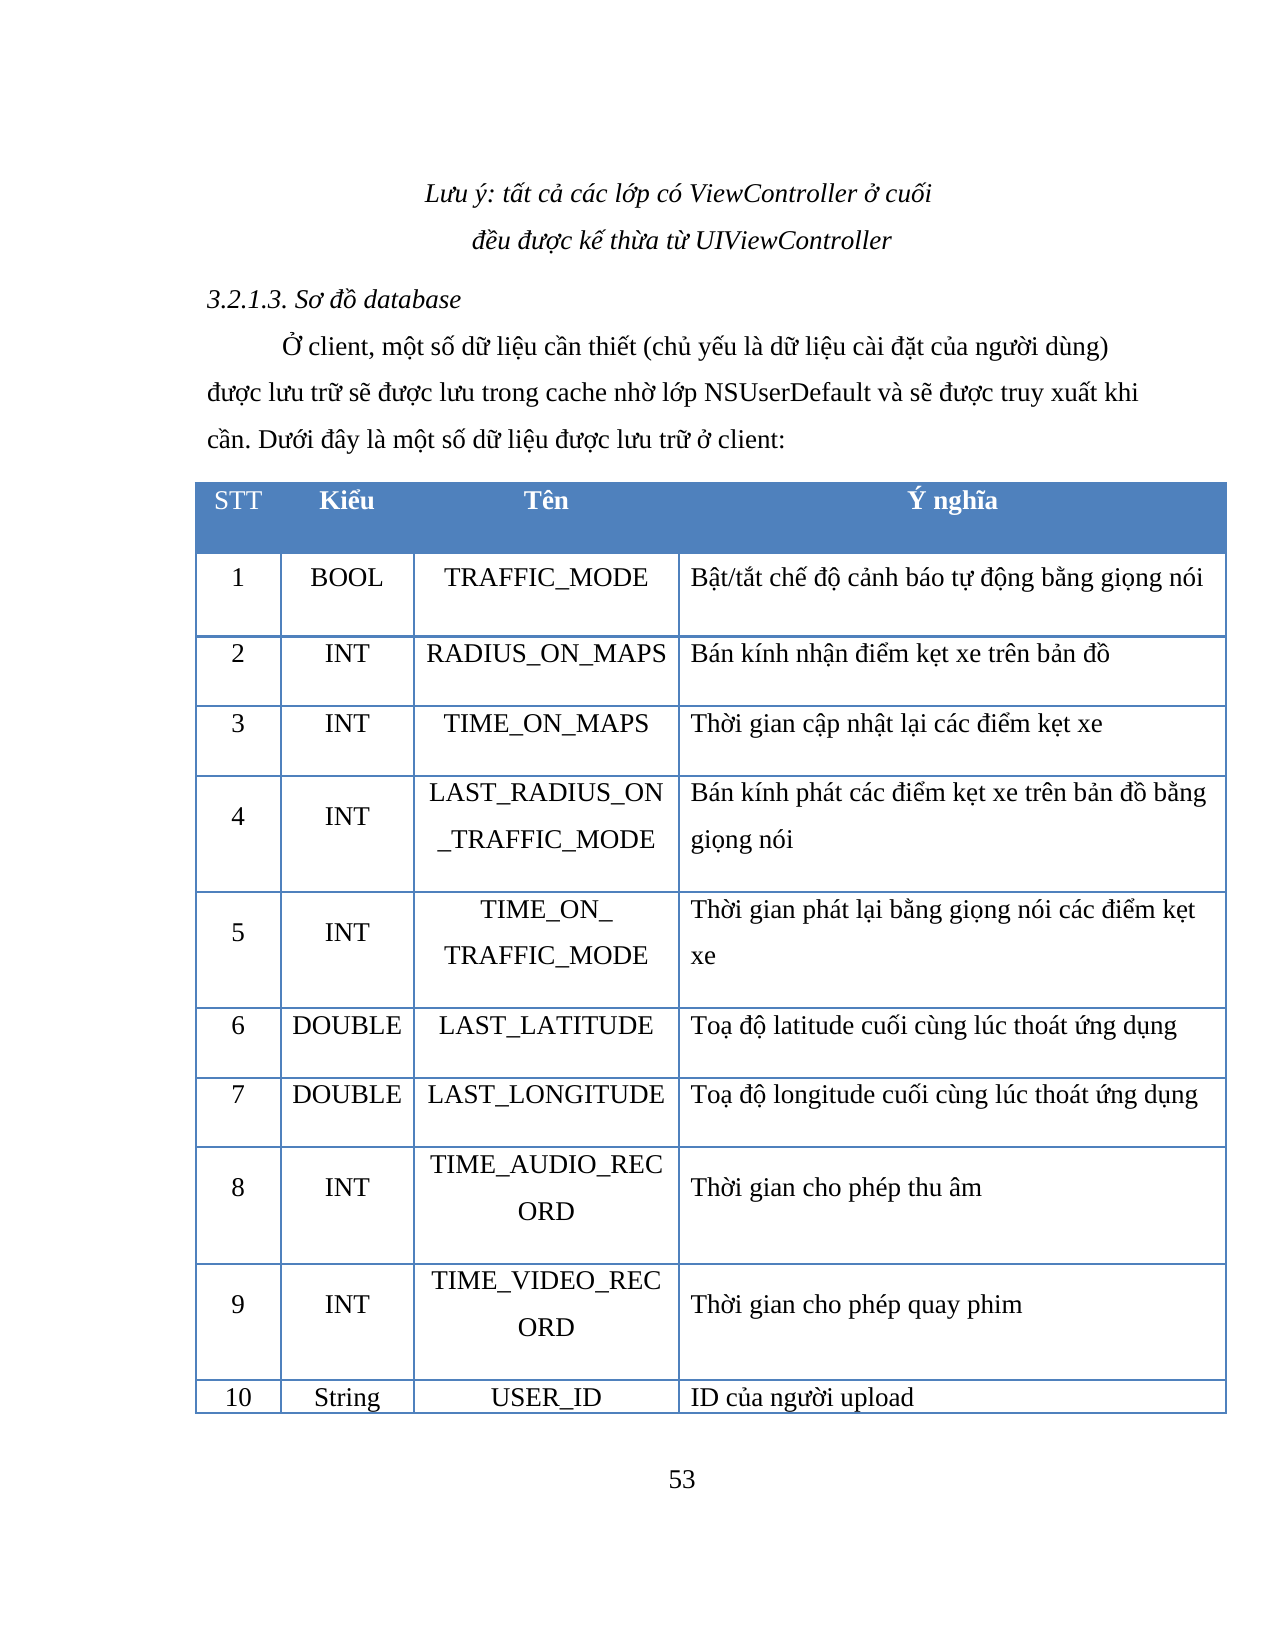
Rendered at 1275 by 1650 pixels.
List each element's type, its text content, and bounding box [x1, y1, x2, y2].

table_cell 1 [197, 554, 280, 635]
table_cell INT [282, 1148, 413, 1262]
table_cell Bán kính phát các điểm kẹt xe trên bản đồ bằng giọng nói [680, 777, 1225, 891]
table_cell INT [282, 638, 413, 705]
table_cell Thời gian phát lại bằng giọng nói các điểm kẹt xe [680, 893, 1225, 1007]
text Lưu ý: tất cả các lớp có ViewController ở cuối đều được kế thừa từ UIViewController [207, 177, 1157, 255]
table_cell Bán kính nhận điểm kẹt xe trên bản đồ [680, 638, 1225, 705]
table_cell 6 [197, 1009, 280, 1077]
table_cell TRAFFIC_MODE [415, 554, 678, 635]
table_cell 2 [197, 638, 280, 705]
table_cell INT [282, 777, 413, 891]
table_cell INT [282, 893, 413, 1007]
table_cell 9 [197, 1265, 280, 1379]
table_cell ID của người upload [680, 1381, 1225, 1412]
table_cell Thời gian cho phép quay phim [680, 1265, 1225, 1379]
table_cell Thời gian cập nhật lại các điểm kẹt xe [680, 707, 1225, 774]
table_cell DOUBLE [282, 1009, 413, 1077]
text 3.2.1.3. Sơ đồ database [207, 283, 1157, 314]
table_header Ý nghĩa [680, 484, 1225, 552]
table_cell INT [282, 707, 413, 774]
table_cell LAST_RADIUS_ON_TRAFFIC_MODE [415, 777, 678, 891]
table_header STT [197, 484, 280, 552]
table_cell 7 [197, 1079, 280, 1146]
table_cell RADIUS_ON_MAPS [415, 638, 678, 705]
table_cell 8 [197, 1148, 280, 1262]
table_cell 5 [197, 893, 280, 1007]
table_cell 10 [197, 1381, 280, 1412]
table_cell USER_ID [415, 1381, 678, 1412]
table_cell 3 [197, 707, 280, 774]
table_cell 4 [197, 777, 280, 891]
table_cell LAST_LATITUDE [415, 1009, 678, 1077]
table_cell INT [282, 1265, 413, 1379]
table_cell Toạ độ latitude cuối cùng lúc thoát ứng dụng [680, 1009, 1225, 1077]
table_cell LAST_LONGITUDE [415, 1079, 678, 1146]
table_cell BOOL [282, 554, 413, 635]
table_cell TIME_ON_ TRAFFIC_MODE [415, 893, 678, 1007]
table_header Kiểu [282, 484, 413, 552]
table_cell Toạ độ longitude cuối cùng lúc thoát ứng dụng [680, 1079, 1225, 1146]
table_cell TIME_AUDIO_RECORD [415, 1148, 678, 1262]
table_cell DOUBLE [282, 1079, 413, 1146]
table_cell TIME_VIDEO_RECORD [415, 1265, 678, 1379]
text Ở client, một số dữ liệu cần thiết (chủ yếu là dữ liệu cài đặt của người dùng) được lưu trữ sẽ được lưu trong cache nhờ lớp NSUserDefault và sẽ được truy xuất khi cần. Dưới đây là một số dữ liệu được lưu trữ ở client: [207, 330, 1157, 454]
table_header Tên [415, 484, 678, 552]
table_cell String [282, 1381, 413, 1412]
table_cell Thời gian cho phép thu âm [680, 1148, 1225, 1262]
table_cell Bật/tắt chế độ cảnh báo tự động bằng giọng nói [680, 554, 1225, 635]
table_cell TIME_ON_MAPS [415, 707, 678, 774]
